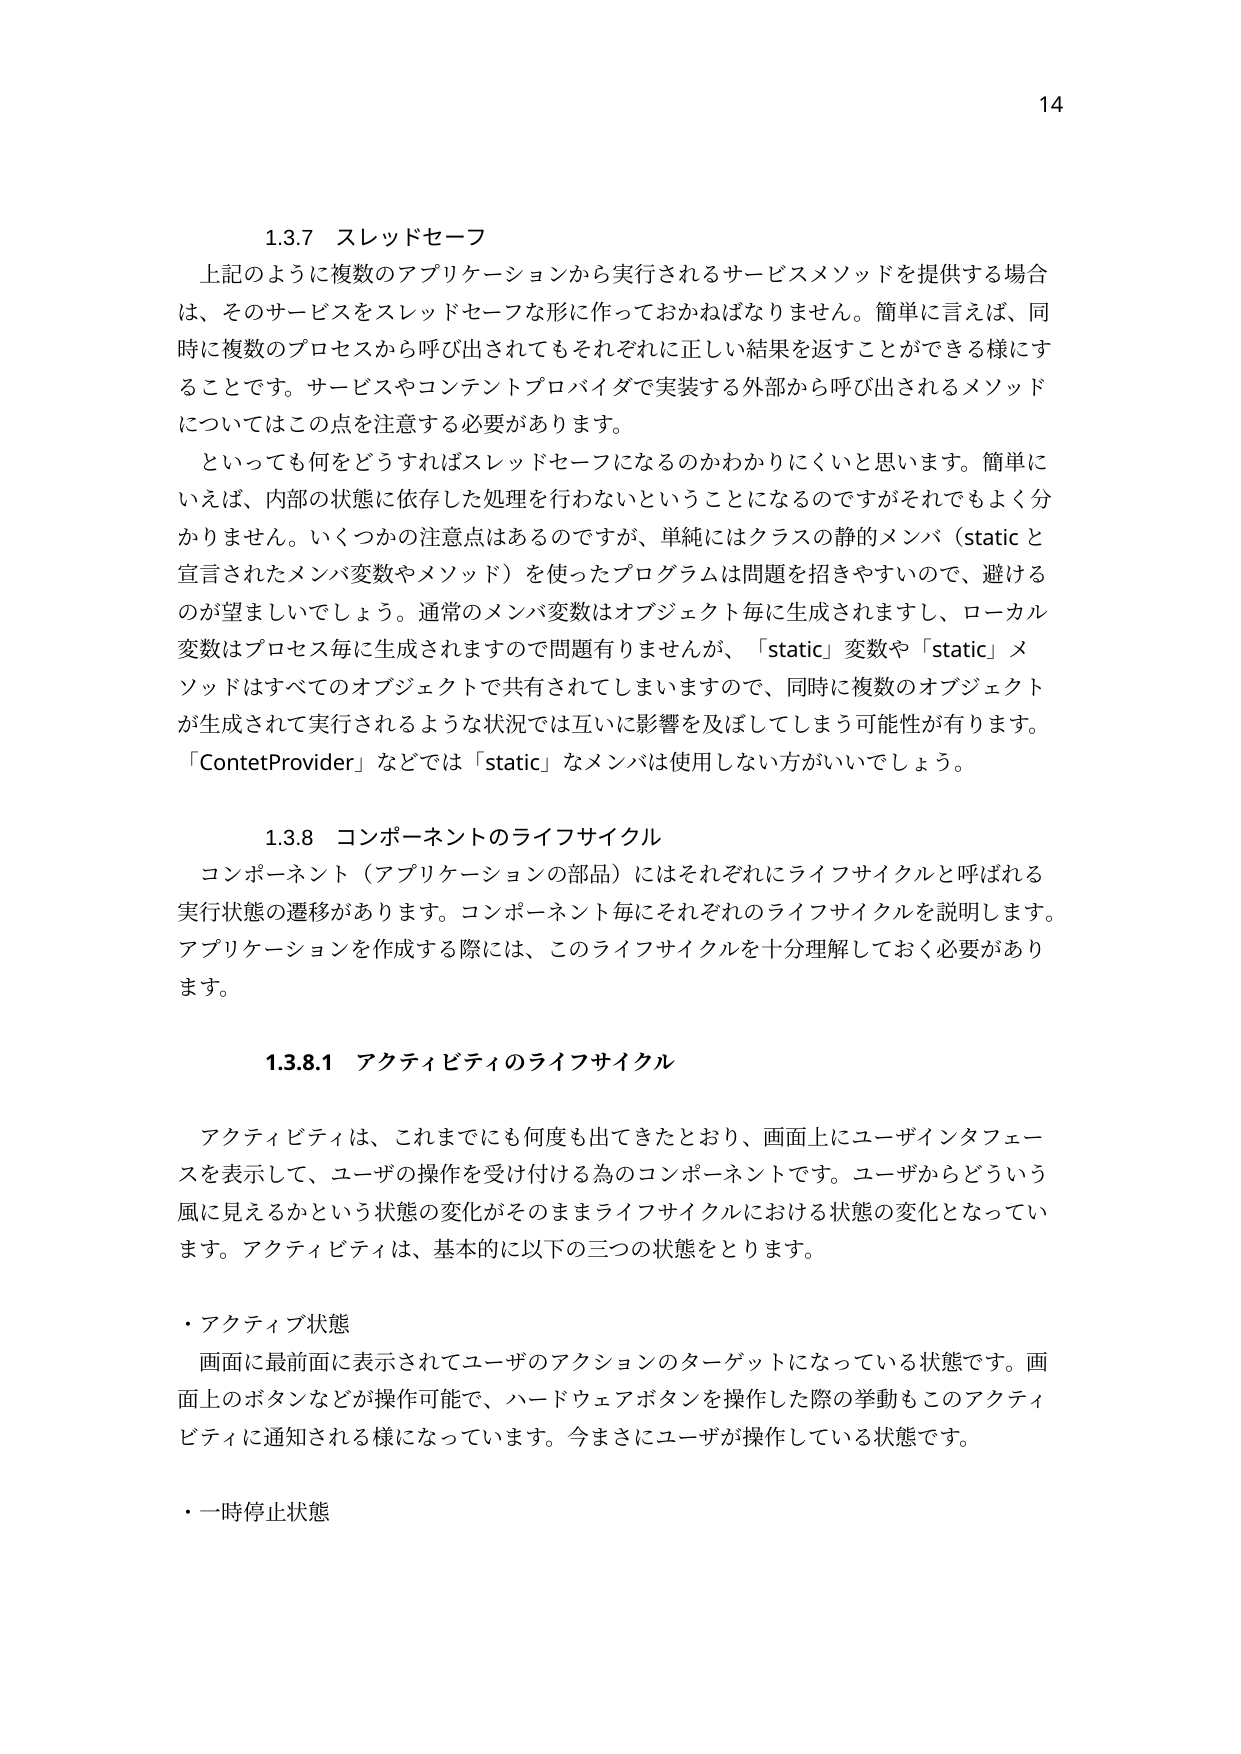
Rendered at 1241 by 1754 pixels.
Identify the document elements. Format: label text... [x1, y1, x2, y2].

text ・アクティブ状態 [177, 1304, 1063, 1342]
text 画面に最前面に表示されてユーザのアクションのターゲットになっている状態です。画面上のボタンなどが操作可能で、ハードウェアボタンを操作した際の挙動もこのアクティビティに通知される様になっています。今まさにユーザが操作している状態です。 [177, 1342, 1063, 1454]
subtitle 1.3.7 スレッドセーフ [265, 217, 1063, 254]
text ・一時停止状態 [177, 1492, 1063, 1529]
text アクティビティは、これまでにも何度も出てきたとおり、画面上にユーザインタフェースを表示して、ユーザの操作を受け付ける為のコンポーネントです。ユーザからどういう風に見えるかという状態の変化がそのままライフサイクルにおける状態の変化となっています。アクティビティは、基本的に以下の三つの状態をとります。 [177, 1117, 1063, 1267]
text 上記のように複数のアプリケーションから実行されるサービスメソッドを提供する場合は、そのサービスをスレッドセーフな形に作っておかねばなりません。簡単に言えば、同時に複数のプロセスから呼び出されてもそれぞれに正しい結果を返すことができる様にすることです。サービスやコンテントプロバイダで実装する外部から呼び出されるメソッドについてはこの点を注意する必要があります。 [177, 254, 1063, 442]
text コンポーネント（アプリケーションの部品）にはそれぞれにライフサイクルと呼ばれる実行状態の遷移があります。コンポーネント毎にそれぞれのライフサイクルを説明します。アプリケーションを作成する際には、このライフサイクルを十分理解しておく必要があります。 [177, 854, 1063, 1004]
text といっても何をどうすればスレッドセーフになるのかわかりにくいと思います。簡単にいえば、内部の状態に依存した処理を行わないということになるのですがそれでもよく分かりません。いくつかの注意点はあるのですが、単純にはクラスの静的メンバ（static と宣言されたメンバ変数やメソッド）を使ったプログラムは問題を招きやすいので、避けるのが望ましいでしょう。通常のメンバ変数はオブジェクト毎に生成されますし、ローカル変数はプロセス毎に生成されますので問題有りませんが、「static」変数や「static」メソッドはすべてのオブジェクトで共有されてしまいますので、同時に複数のオブジェクトが生成されて実行されるような状況では互いに影響を及ぼしてしまう可能性が有ります。「ContetProvider」などでは「static」なメンバは使用しない方がいいでしょう。 [177, 442, 1063, 779]
subtitle 1.3.8.1 アクティビティのライフサイクル [265, 1042, 1063, 1079]
subtitle 1.3.8 コンポーネントのライフサイクル [265, 817, 1063, 854]
